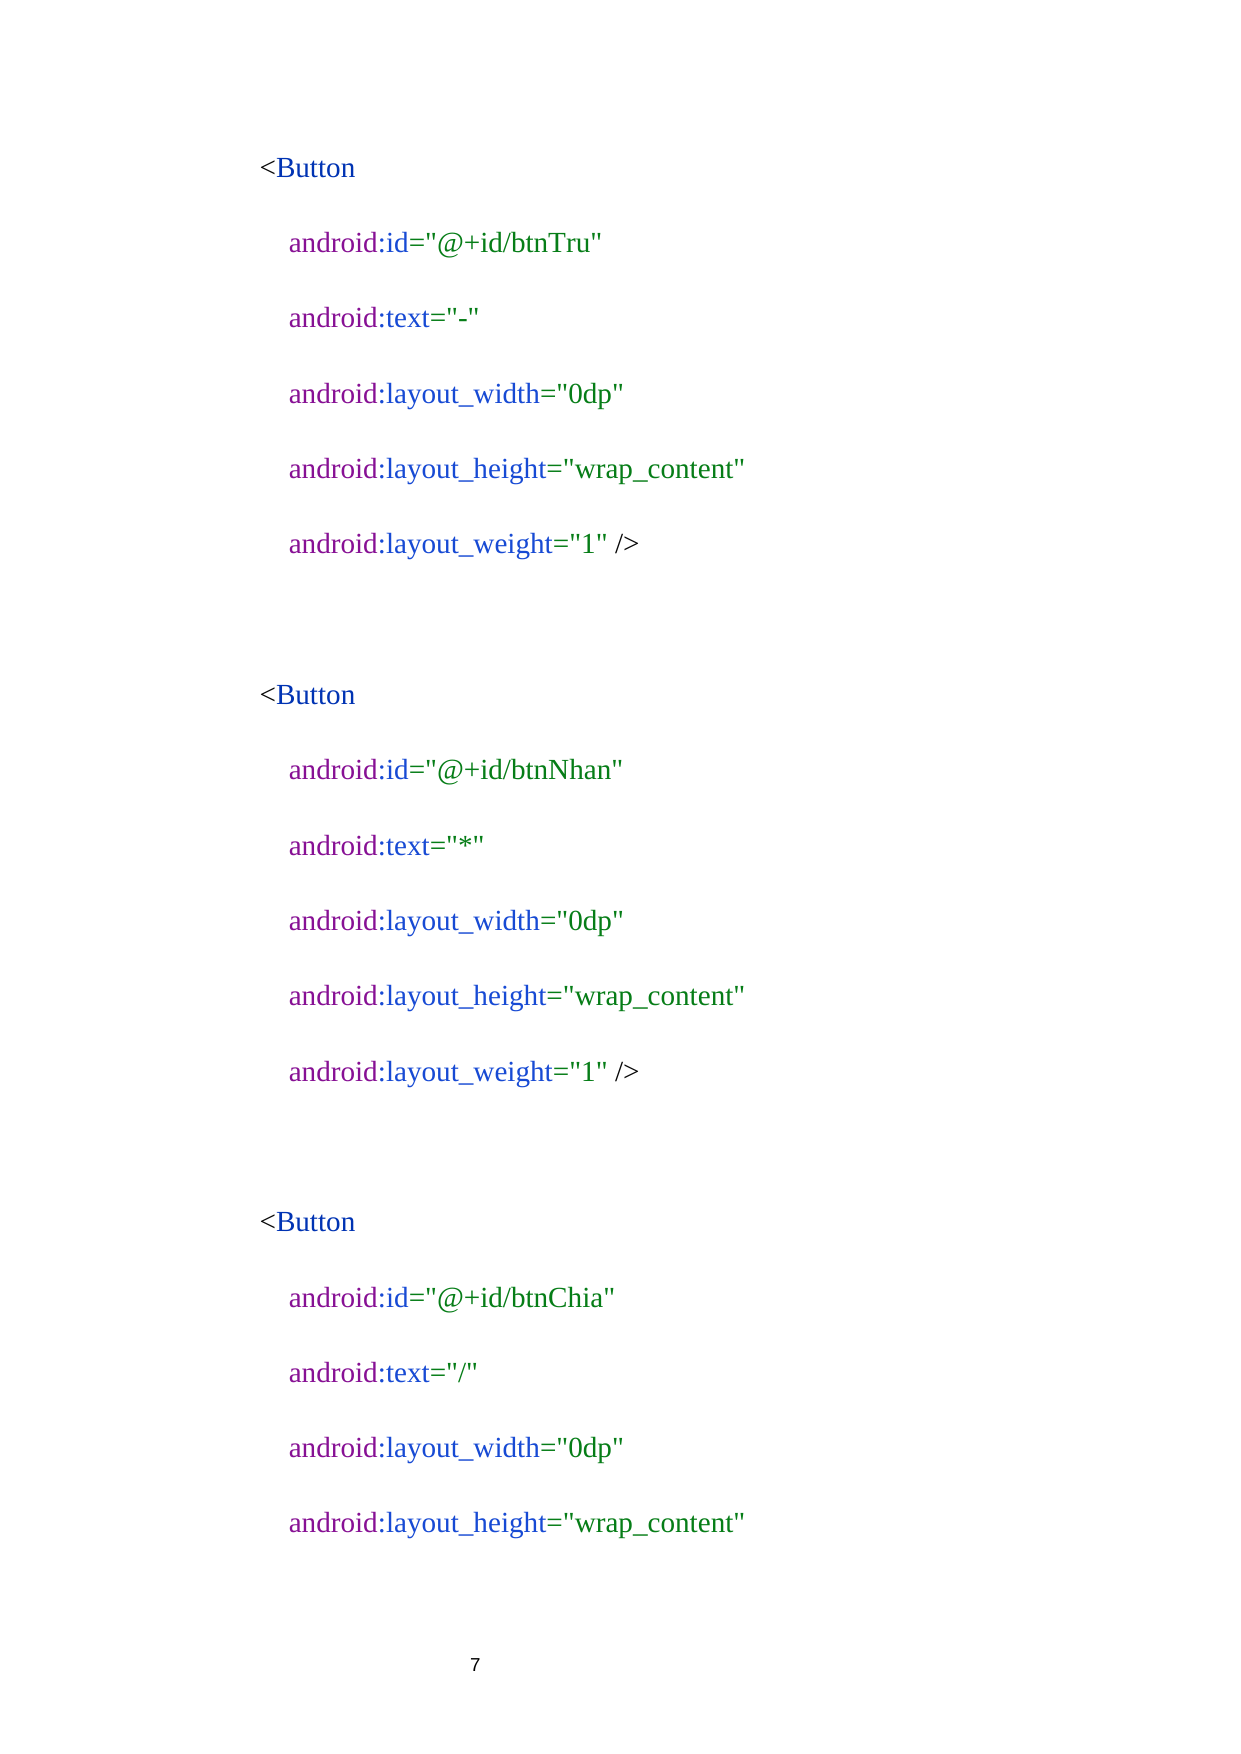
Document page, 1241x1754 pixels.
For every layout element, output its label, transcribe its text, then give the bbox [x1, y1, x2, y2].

text <Button [150, 1204, 1090, 1238]
text android:id="@+id/btnChia" [150, 1280, 1090, 1313]
text android:layout_height="wrap_content" [150, 1506, 1090, 1539]
text android:id="@+id/btnTru" [150, 225, 1090, 259]
text android:text="/" [150, 1355, 1090, 1388]
text android:layout_height="wrap_content" [150, 978, 1090, 1012]
text android:layout_width="0dp" [150, 903, 1090, 937]
text android:layout_weight="1" /> [150, 527, 1090, 560]
text <Button [150, 677, 1090, 711]
text android:layout_weight="1" /> [150, 1054, 1090, 1087]
text android:layout_width="0dp" [150, 1430, 1090, 1464]
text android:text="-" [150, 301, 1090, 334]
text android:id="@+id/btnNhan" [150, 752, 1090, 786]
text <Button [150, 150, 1090, 183]
text android:text="*" [150, 828, 1090, 861]
text android:layout_width="0dp" [150, 376, 1090, 409]
text android:layout_height="wrap_content" [150, 451, 1090, 485]
